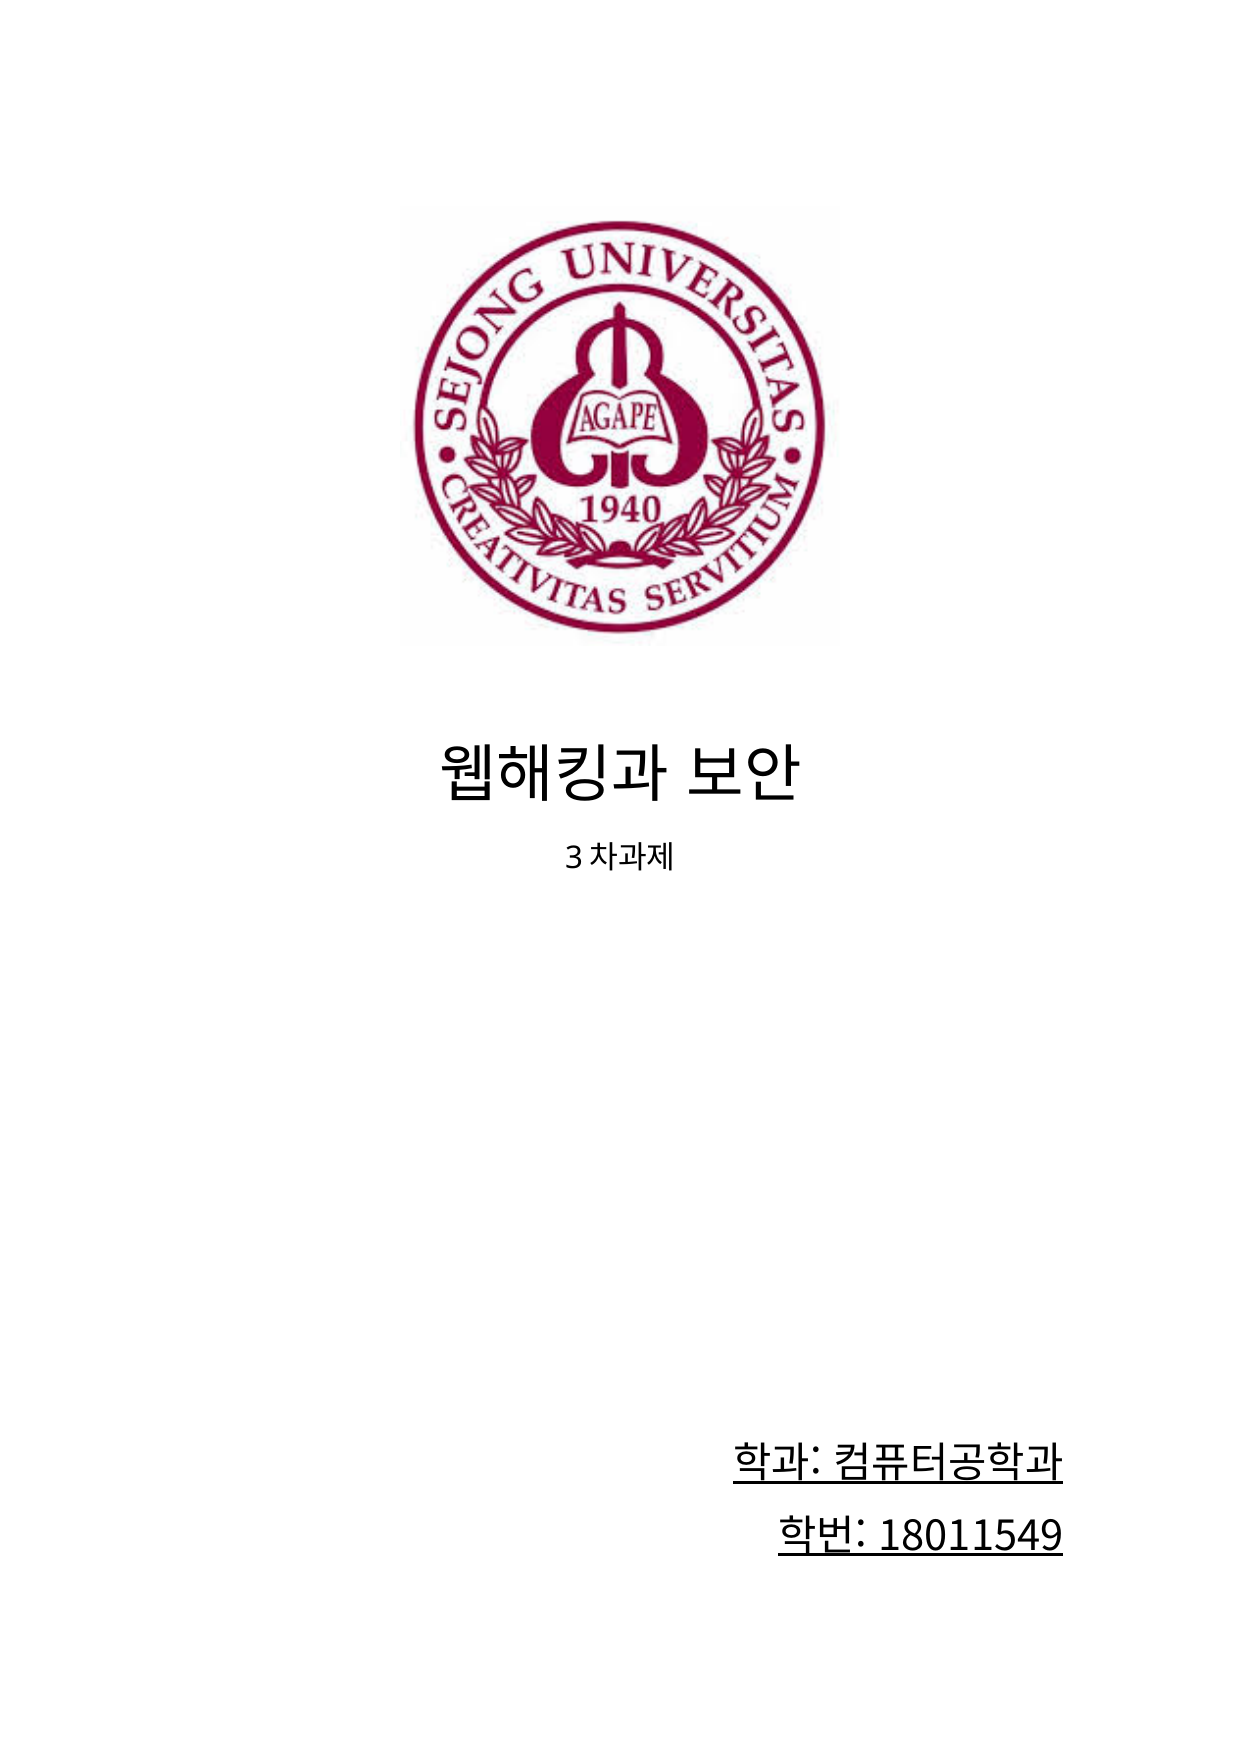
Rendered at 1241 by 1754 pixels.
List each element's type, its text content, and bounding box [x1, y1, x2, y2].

text 웹해킹과 보안 [177, 724, 1063, 814]
text 3차과제 [177, 832, 1063, 878]
picture [400, 206, 841, 646]
text 학번: 18011549 [177, 1502, 1063, 1562]
text 학과: 컴퓨터공학과 [177, 1429, 1063, 1489]
